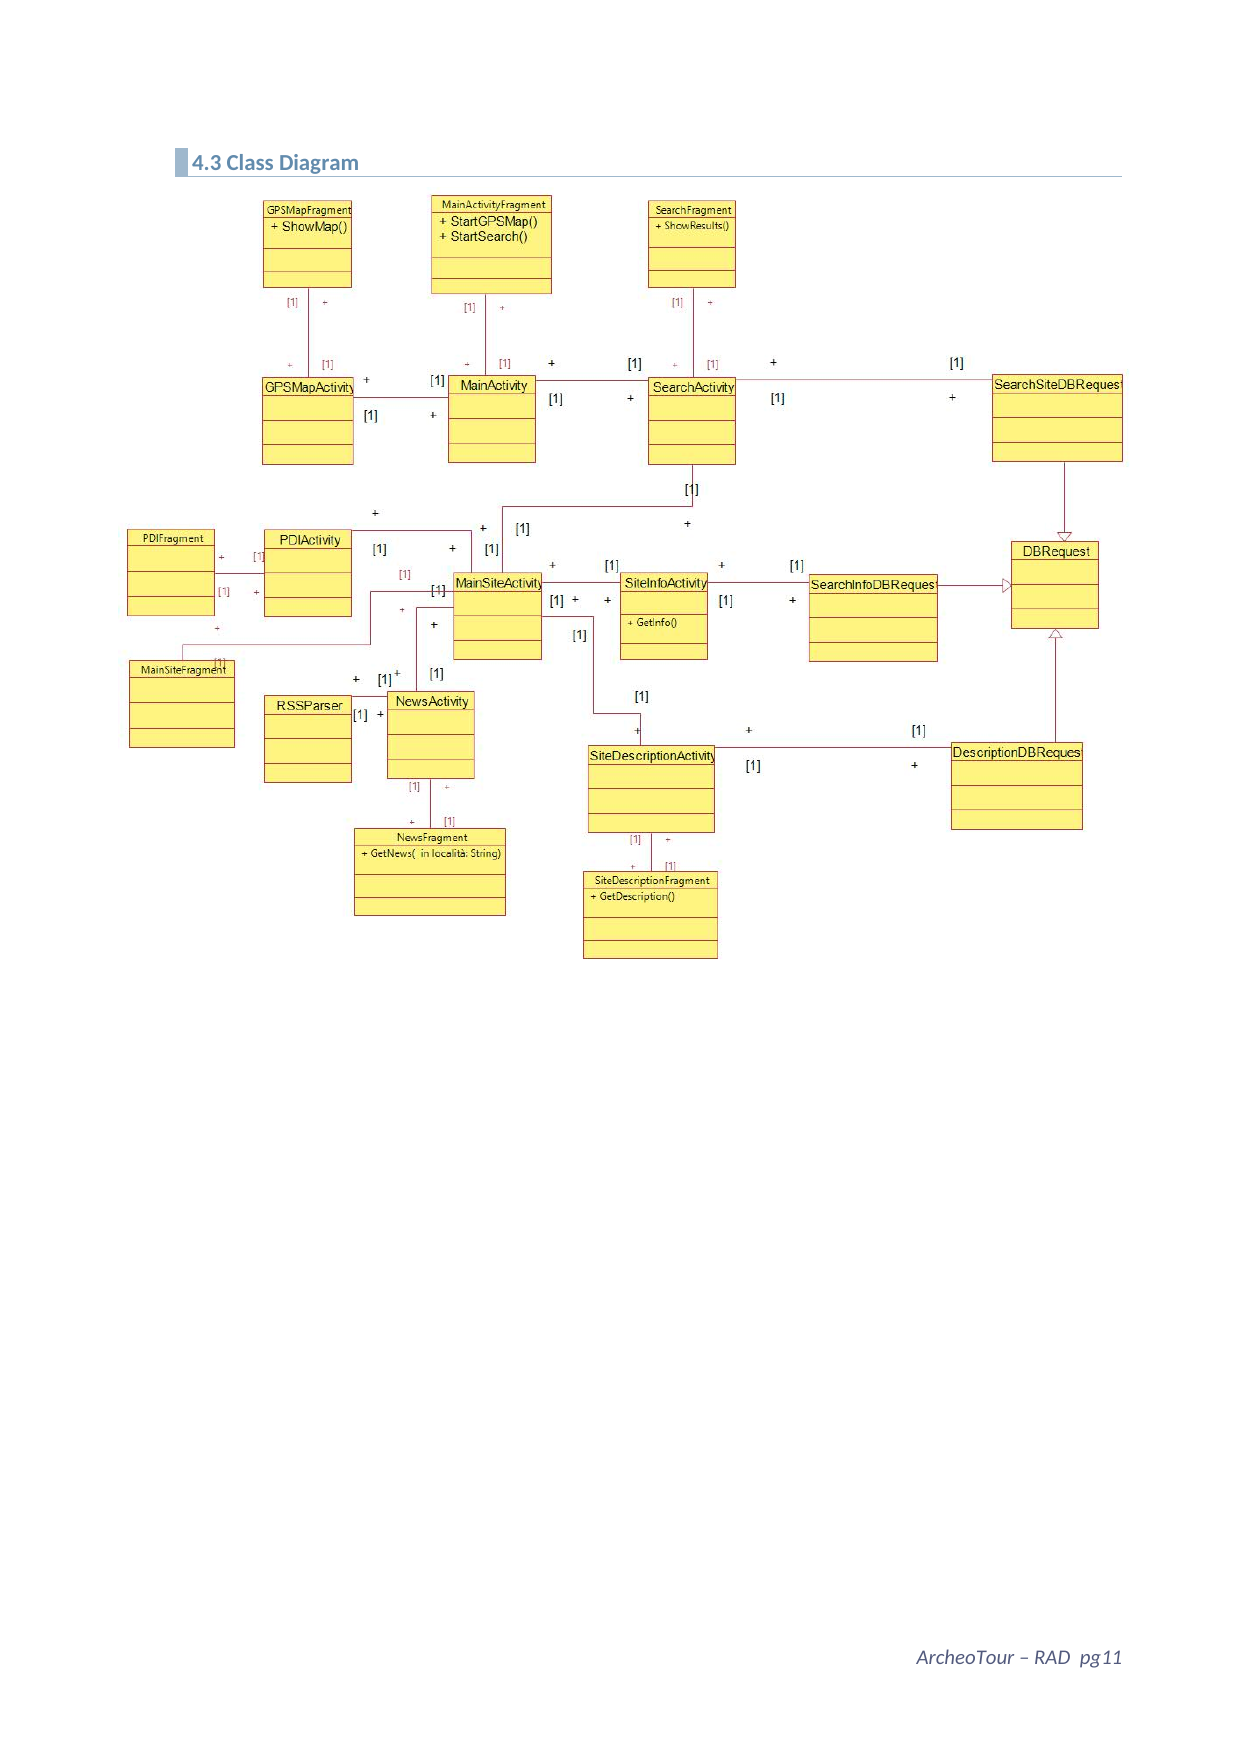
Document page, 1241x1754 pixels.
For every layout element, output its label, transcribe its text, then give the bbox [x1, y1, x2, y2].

subtitle 4.3 Class Diagram [188, 148, 1122, 176]
picture [118, 187, 1130, 967]
